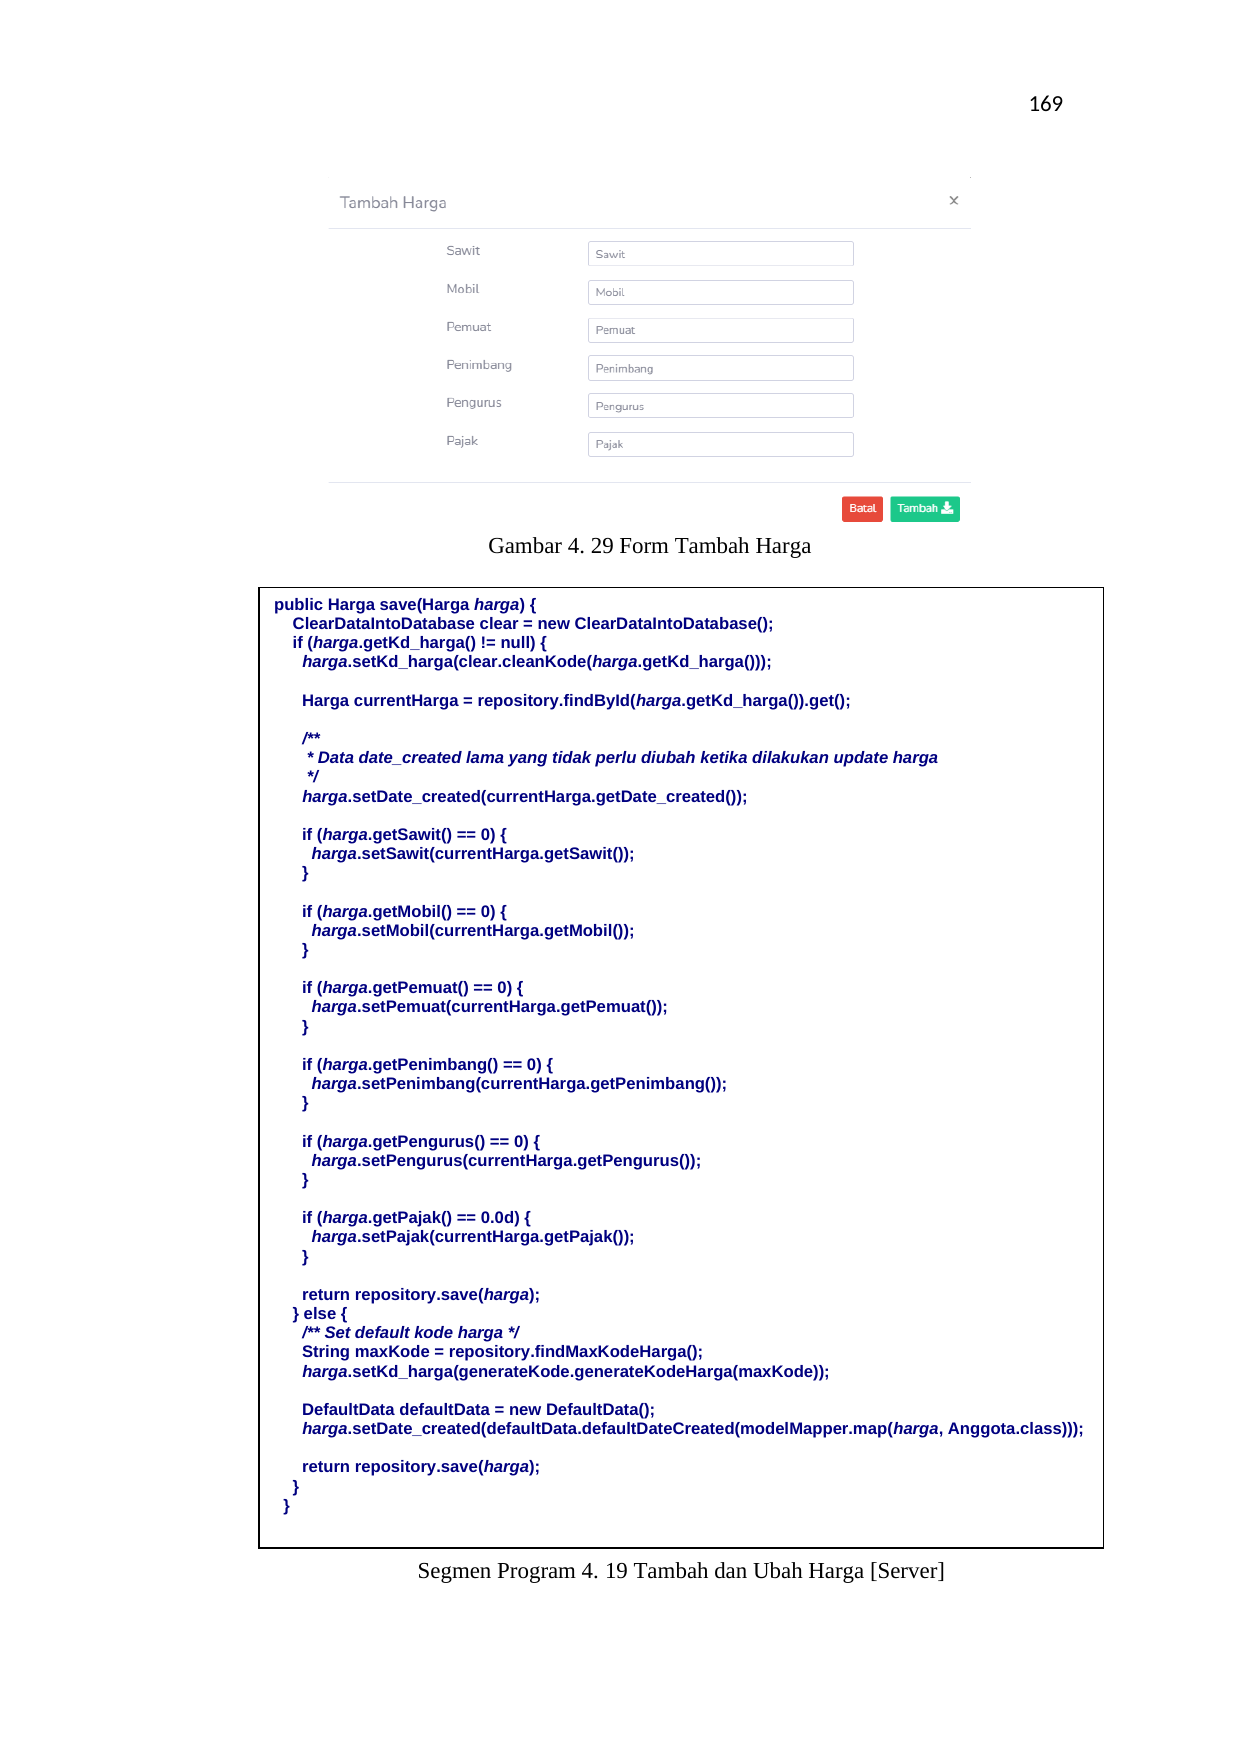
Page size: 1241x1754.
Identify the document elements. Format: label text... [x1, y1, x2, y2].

text Gambar 4. 29 Form Tambah Harga [236, 532, 1063, 558]
picture [328, 177, 971, 532]
